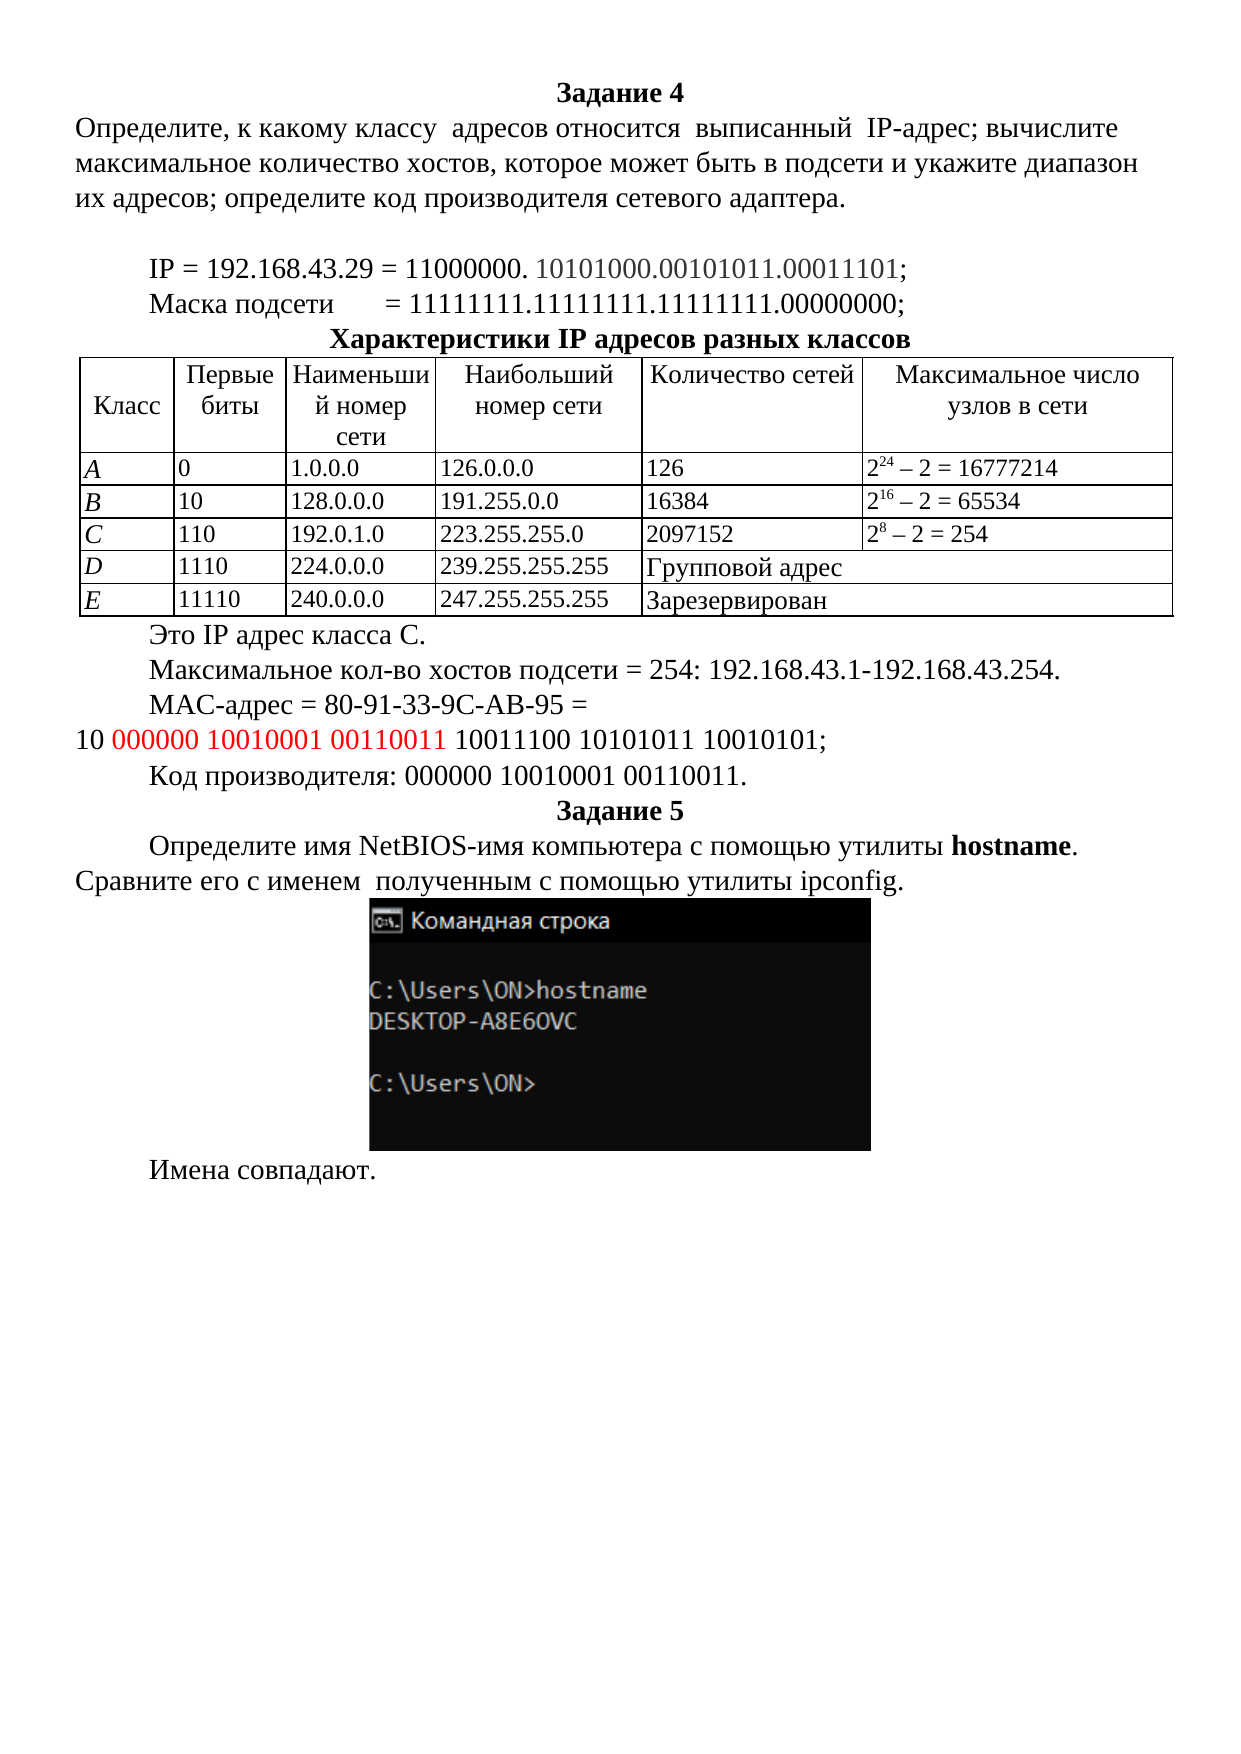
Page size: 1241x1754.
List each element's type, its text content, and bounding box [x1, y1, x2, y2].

table_cell 239.255.255.255 [436, 551, 641, 582]
table_header Наименьший номер сети [287, 358, 435, 452]
table_cell 0 [175, 453, 285, 484]
text Задание 5 [75, 793, 1165, 826]
text Максимальное кол-во хостов подсети = 254: 192.168.43.1-192.168.43.254. [75, 652, 1165, 686]
table_cell 223.255.255.0 [436, 519, 641, 550]
table_header Первые биты [175, 358, 285, 452]
text IP = 192.168.43.29 = 11000000. 10101000.00101011.00011101; [899, 251, 1165, 284]
table_cell 216 – 2 = 65534 [863, 486, 1172, 517]
text Характеристики IP адресов разных классов [75, 321, 1165, 355]
table_cell 1.0.0.0 [287, 453, 435, 484]
table_cell 224 – 2 = 16777214 [863, 453, 1172, 484]
picture [369, 898, 871, 1151]
table_header Максимальное число узлов в сети [863, 358, 1172, 452]
table_cell 224.0.0.0 [287, 551, 435, 582]
table_cell 240.0.0.0 [287, 584, 435, 615]
text Определите, к какому классу адресов относится выписанный IP-адрес; вычислите максимальное количество хостов, которое может быть в подсети и укажите диапазон их адресов; определите код производителя сетевого адаптера. [75, 110, 1165, 214]
text 10 000000 10010001 00110011 10011100 10101011 10010101; [75, 722, 1165, 756]
table_cell 126 [643, 453, 862, 484]
table_header Количество сетей [643, 358, 862, 452]
table_cell 10 [175, 486, 285, 517]
text Это IP адрес класса C. [75, 617, 1165, 650]
table_cell 192.0.1.0 [287, 519, 435, 550]
table_cell 247.255.255.255 [436, 584, 641, 615]
table_cell А [81, 453, 173, 484]
table_cell 2097152 [643, 519, 862, 550]
table_cell 110 [175, 519, 285, 550]
table_cell 191.255.0.0 [436, 486, 641, 517]
table_header Класс [81, 358, 173, 452]
table_cell 126.0.0.0 [436, 453, 641, 484]
table_header Наибольший номер сети [436, 358, 641, 452]
table_cell D [81, 551, 173, 582]
table_cell 11110 [175, 584, 285, 615]
table_cell С [81, 519, 173, 550]
text IP = 192.168.43.29 = 11000000. 10101000.00101011.00011101; [75, 251, 535, 284]
table_cell 28 – 2 = 254 [863, 519, 1172, 550]
text Задание 4 [75, 75, 1165, 108]
text Определите имя NetBIOS-имя компьютера с помощью утилиты hostname. Сравните его с именем полученным с помощью утилиты ipconfig. [75, 828, 1165, 897]
text Маска подсети = 11111111.11111111.11111111.00000000; [75, 286, 1165, 320]
text Код производителя: 000000 10010001 00110011. [75, 758, 1165, 791]
table_cell 1110 [175, 551, 285, 582]
table_cell 128.0.0.0 [287, 486, 435, 517]
text MAC-адрес = 80-91-33-9C-AB-95 = [75, 687, 1165, 721]
table_cell Е [81, 584, 173, 615]
table_cell Зарезервирован [643, 584, 1172, 615]
text Имена совпадают. [75, 1152, 1165, 1186]
table_cell Групповой адрес [643, 551, 1172, 582]
table_cell 16384 [643, 486, 862, 517]
table_cell В [81, 486, 173, 517]
